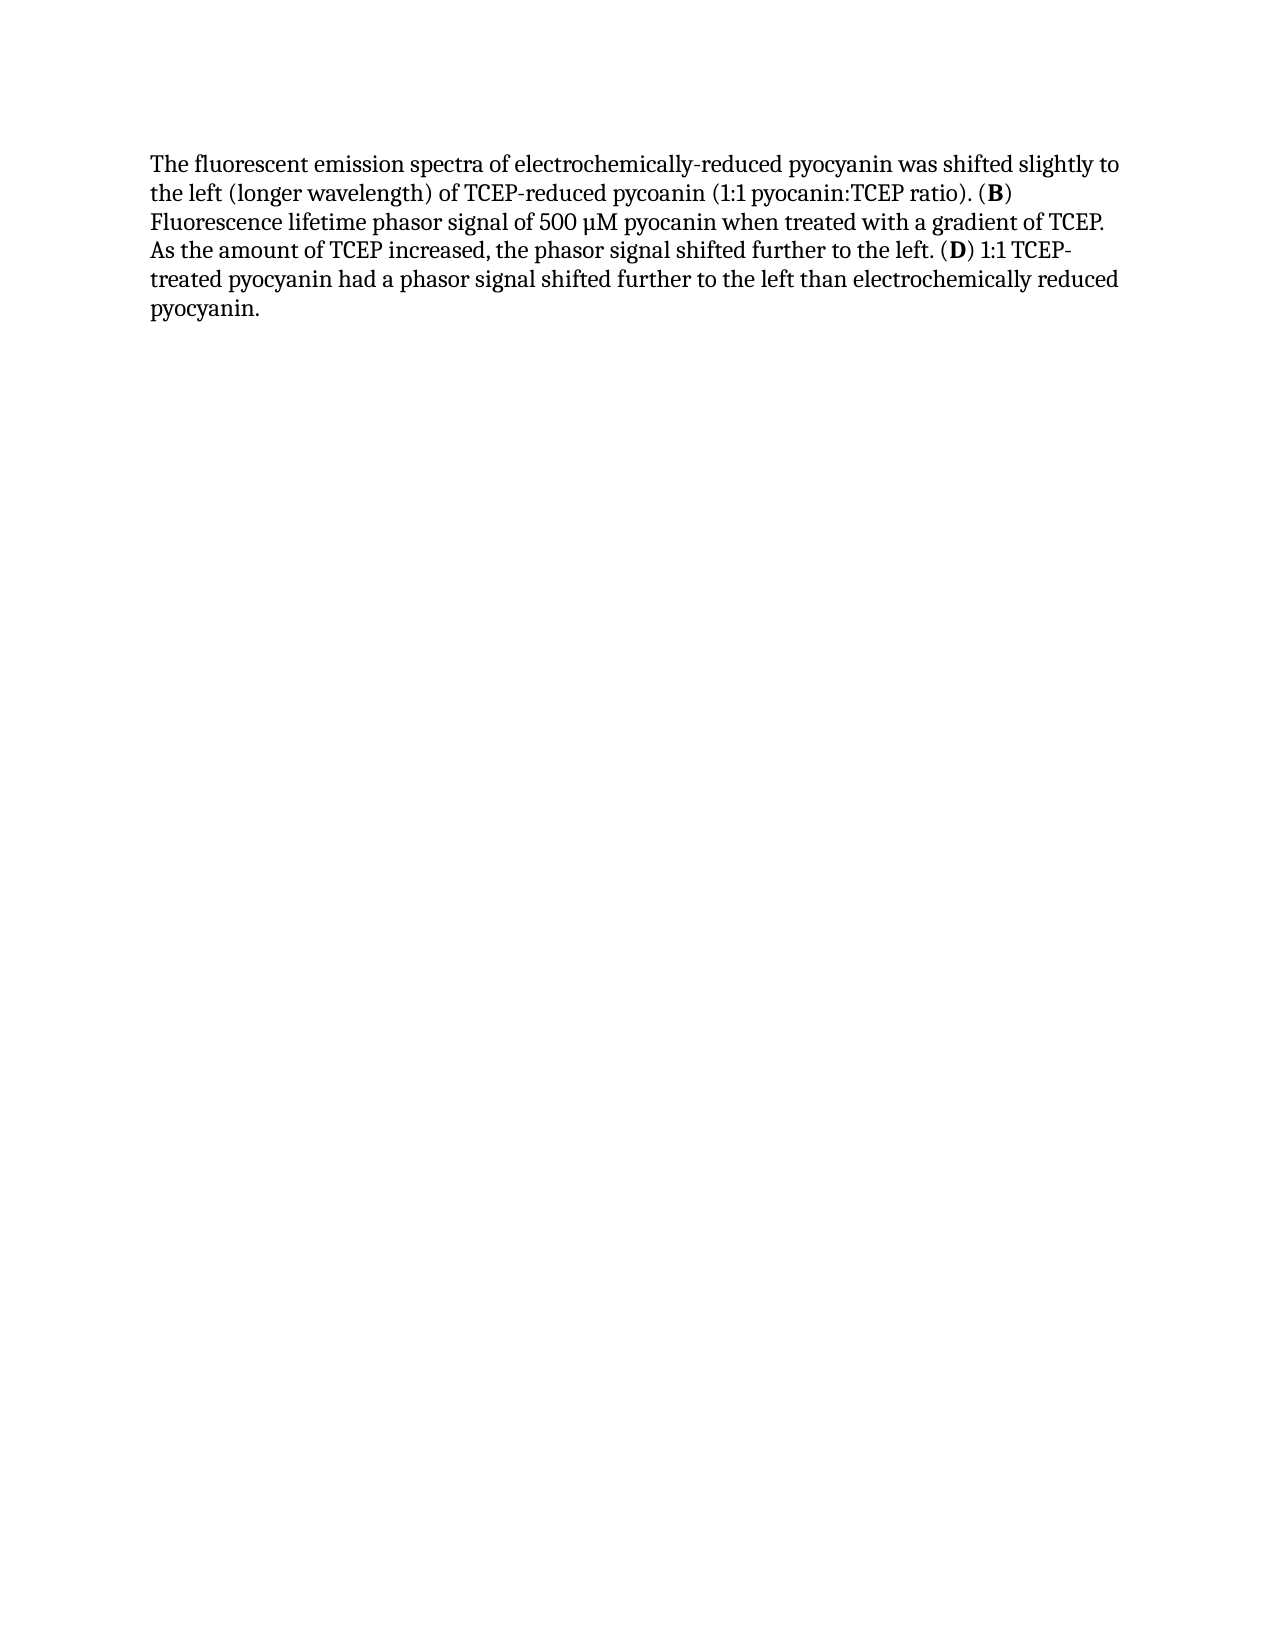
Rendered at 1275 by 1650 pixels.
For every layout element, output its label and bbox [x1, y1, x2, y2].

text [150, 150, 1125, 322]
